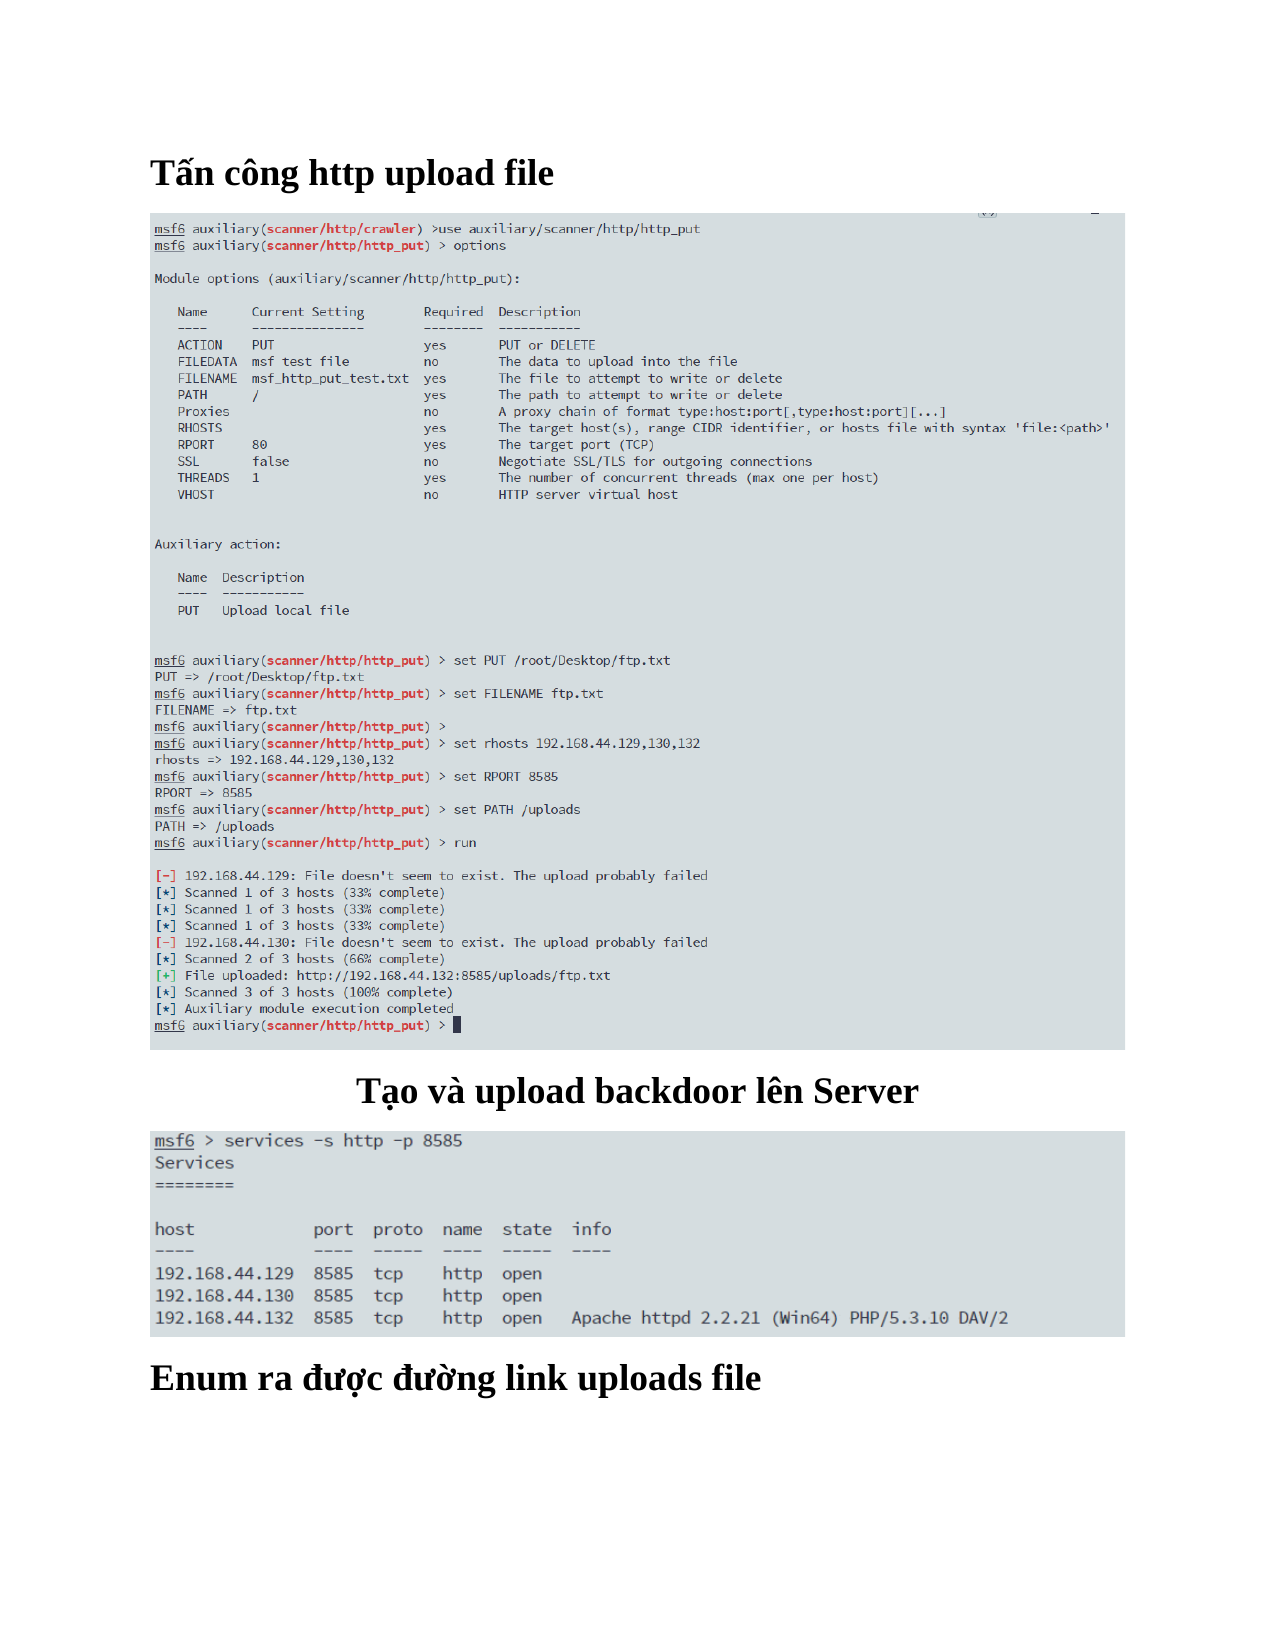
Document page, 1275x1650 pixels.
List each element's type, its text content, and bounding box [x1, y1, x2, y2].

picture [150, 1131, 1125, 1337]
picture [150, 213, 1125, 1050]
text Tấn công http upload file [150, 150, 1125, 193]
text Enum ra được đường link uploads file [150, 1356, 1125, 1399]
text Tạo và upload backdoor lên Server [150, 1069, 1125, 1112]
